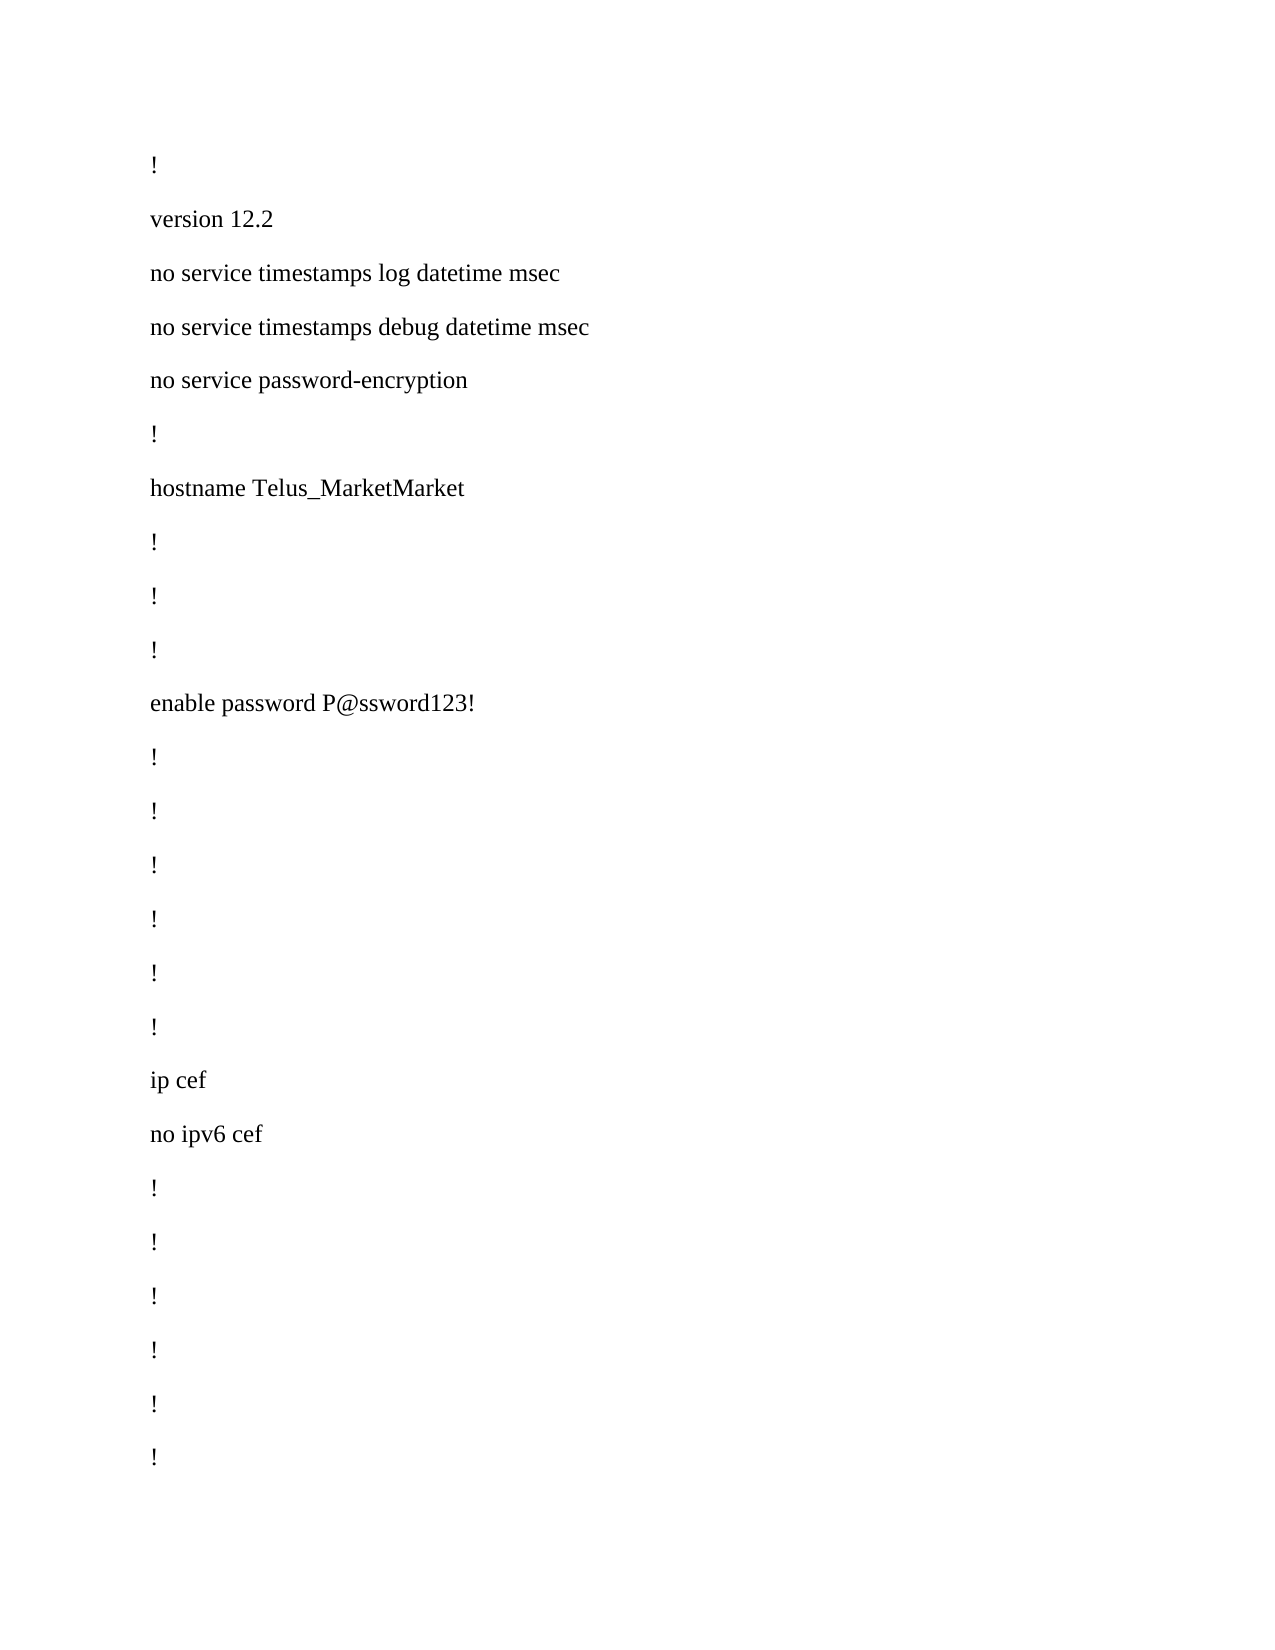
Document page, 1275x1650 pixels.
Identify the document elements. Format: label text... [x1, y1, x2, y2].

text ! [150, 1281, 1125, 1310]
text no ipv6 cef [150, 1119, 1125, 1148]
text ! [150, 850, 1125, 879]
text ! [150, 796, 1125, 825]
text no service timestamps log datetime msec [150, 258, 1125, 286]
text ! [150, 1442, 1125, 1471]
text hostname Telus_MarketMarket [150, 473, 1125, 502]
text ! [150, 742, 1125, 771]
text ! [150, 1227, 1125, 1256]
text enable password P@ssword123! [150, 688, 1125, 717]
text ! [150, 958, 1125, 987]
text ! [150, 1173, 1125, 1202]
text ! [150, 581, 1125, 609]
text ! [150, 904, 1125, 933]
text version 12.2 [150, 204, 1125, 233]
text ip cef [150, 1066, 1125, 1094]
text ! [150, 1389, 1125, 1417]
text no service password-encryption [150, 365, 1125, 394]
text ! [150, 1335, 1125, 1363]
text ! [150, 1012, 1125, 1040]
text ! [150, 419, 1125, 448]
text no service timestamps debug datetime msec [150, 312, 1125, 340]
text ! [150, 527, 1125, 556]
text ! [150, 150, 1125, 179]
text ! [150, 635, 1125, 663]
